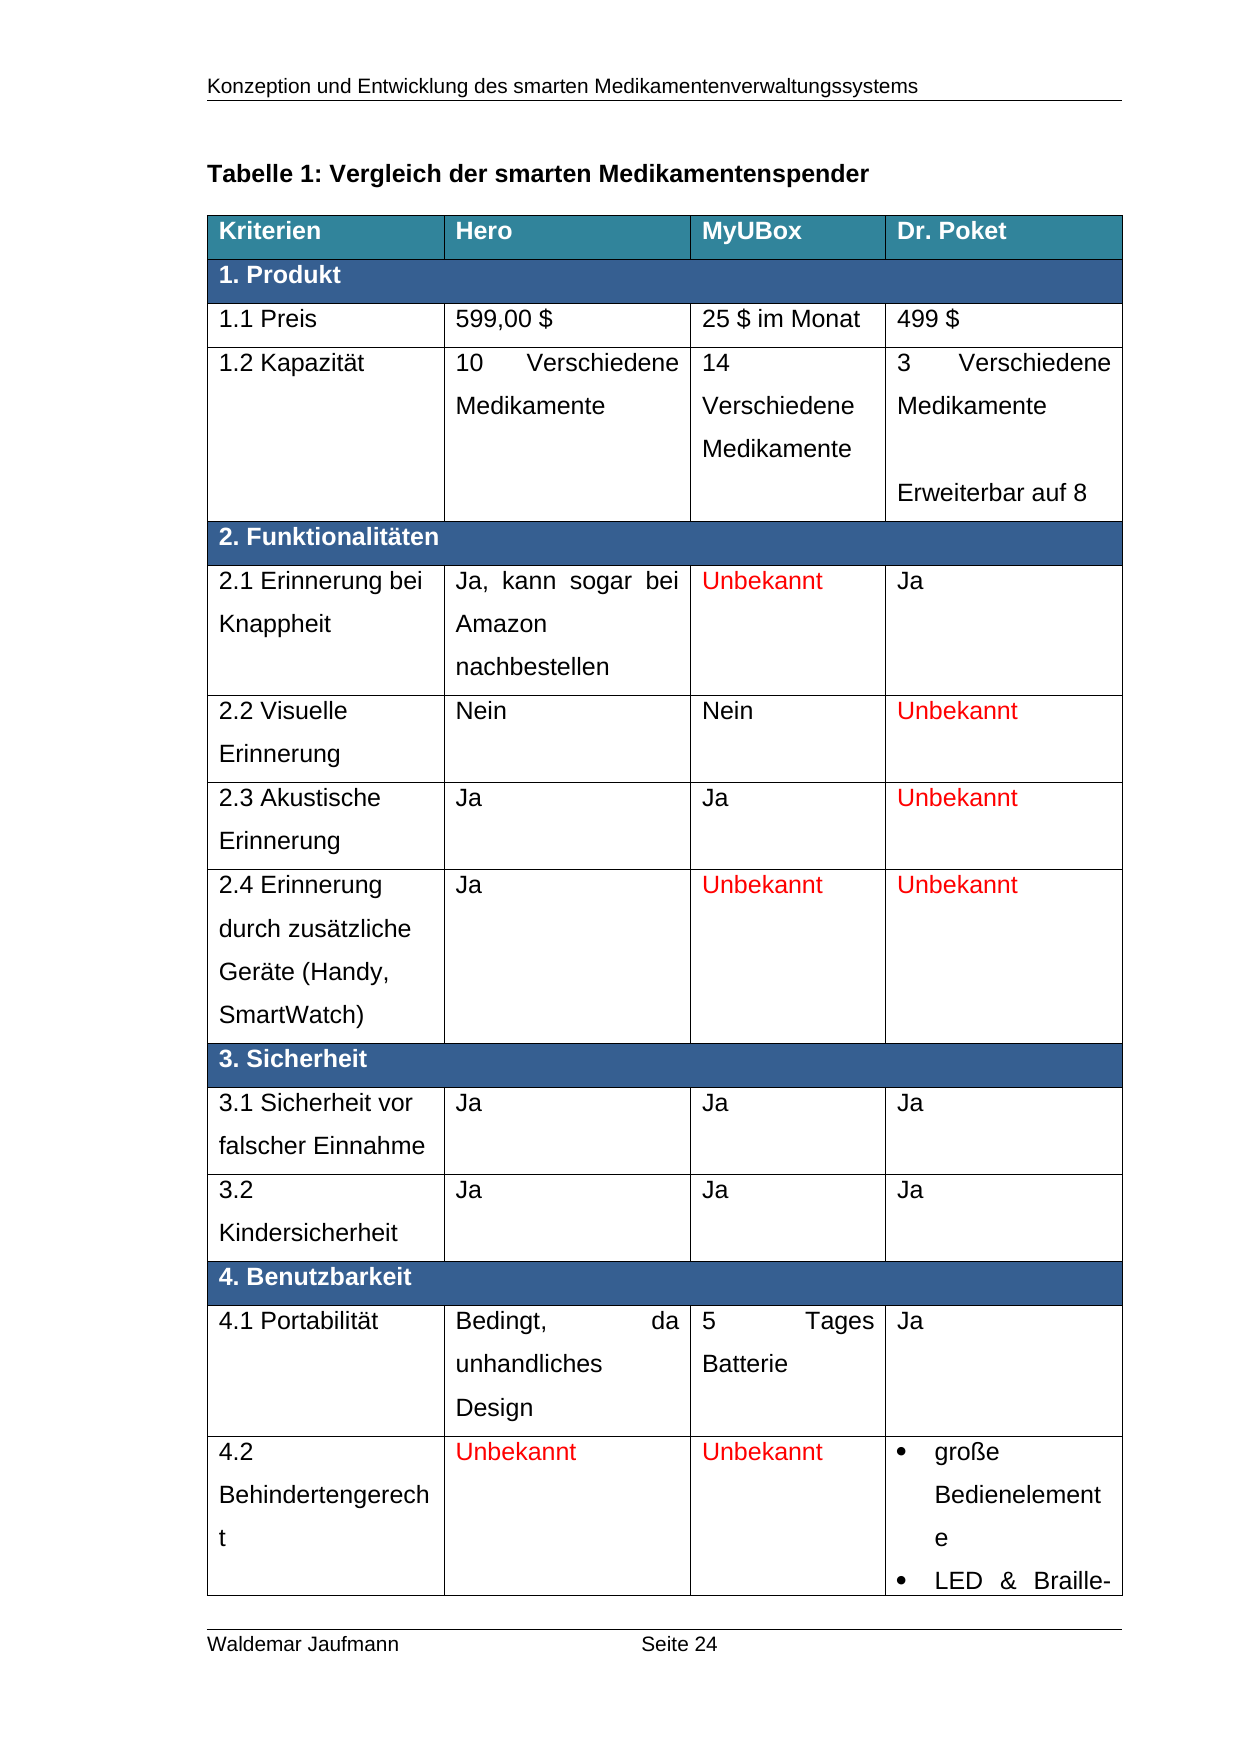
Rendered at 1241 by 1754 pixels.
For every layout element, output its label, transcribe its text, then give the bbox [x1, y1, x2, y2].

table_cell Ja, kann sogar bei Amazon nachbestellen [445, 566, 690, 695]
table_cell 10 Verschiedene Medikamente [445, 348, 690, 521]
table_cell 1.1 Preis [208, 304, 444, 347]
table_cell 3 Verschiedene Medikamente Erweiterbar auf 8 [886, 348, 1122, 521]
table_cell Ja [886, 1306, 1122, 1436]
table_cell 2. Funktionalitäten [208, 522, 1122, 565]
text Tabelle 1: Vergleich der smarten Medikamentenspender [207, 159, 1122, 188]
table_cell Unbekannt [886, 696, 1122, 782]
table_cell Ja [886, 1175, 1122, 1261]
table_cell 25 $ im Monat [691, 304, 885, 347]
table_cell Ja [691, 783, 885, 869]
table_cell Ja [445, 1088, 690, 1174]
table_cell 2.4 Erinnerung durch zusätzliche Geräte (Handy, SmartWatch) [208, 870, 444, 1043]
table_header Kriterien [208, 216, 444, 259]
table_cell 14 Verschiedene Medikamente [691, 348, 885, 521]
table_cell 2.1 Erinnerung bei Knappheit [208, 566, 444, 695]
table_cell 5 Tages Batterie [691, 1306, 885, 1436]
table_cell 1. Produkt [208, 260, 1122, 303]
table_header Hero [445, 216, 690, 259]
table_cell Ja [886, 1088, 1122, 1174]
table_cell 599,00 $ [445, 304, 690, 347]
table_cell Unbekannt [691, 1437, 885, 1595]
table_cell Unbekannt [691, 870, 885, 1043]
table_cell 2.3 Akustische Erinnerung [208, 783, 444, 869]
table_cell Nein [691, 696, 885, 782]
table_cell Ja [445, 870, 690, 1043]
table_cell Unbekannt [691, 566, 885, 695]
table_cell Unbekannt [886, 870, 1122, 1043]
table_cell 499 $ [886, 304, 1122, 347]
table_cell Bedingt, da unhandliches Design [445, 1306, 690, 1436]
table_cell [886, 1437, 1122, 1595]
table_cell 3.2 Kindersicherheit [208, 1175, 444, 1261]
table_cell 4.1 Portabilität [208, 1306, 444, 1436]
table_cell Unbekannt [886, 783, 1122, 869]
table_cell Ja [445, 1175, 690, 1261]
table_cell 3. Sicherheit [208, 1044, 1122, 1087]
table_cell Ja [886, 566, 1122, 695]
table_cell Ja [691, 1175, 885, 1261]
table_header MyUBox [691, 216, 885, 259]
table_cell Unbekannt [445, 1437, 690, 1595]
table_cell 4. Benutzbarkeit [208, 1262, 1122, 1305]
table_cell Ja [691, 1088, 885, 1174]
table_cell 2.2 Visuelle Erinnerung [208, 696, 444, 782]
table_cell Nein [445, 696, 690, 782]
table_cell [208, 1437, 444, 1595]
table_cell Ja [445, 783, 690, 869]
table_header Dr. Poket [886, 216, 1122, 259]
table_cell 1.2 Kapazität [208, 348, 444, 521]
table_cell 3.1 Sicherheit vor falscher Einnahme [208, 1088, 444, 1174]
